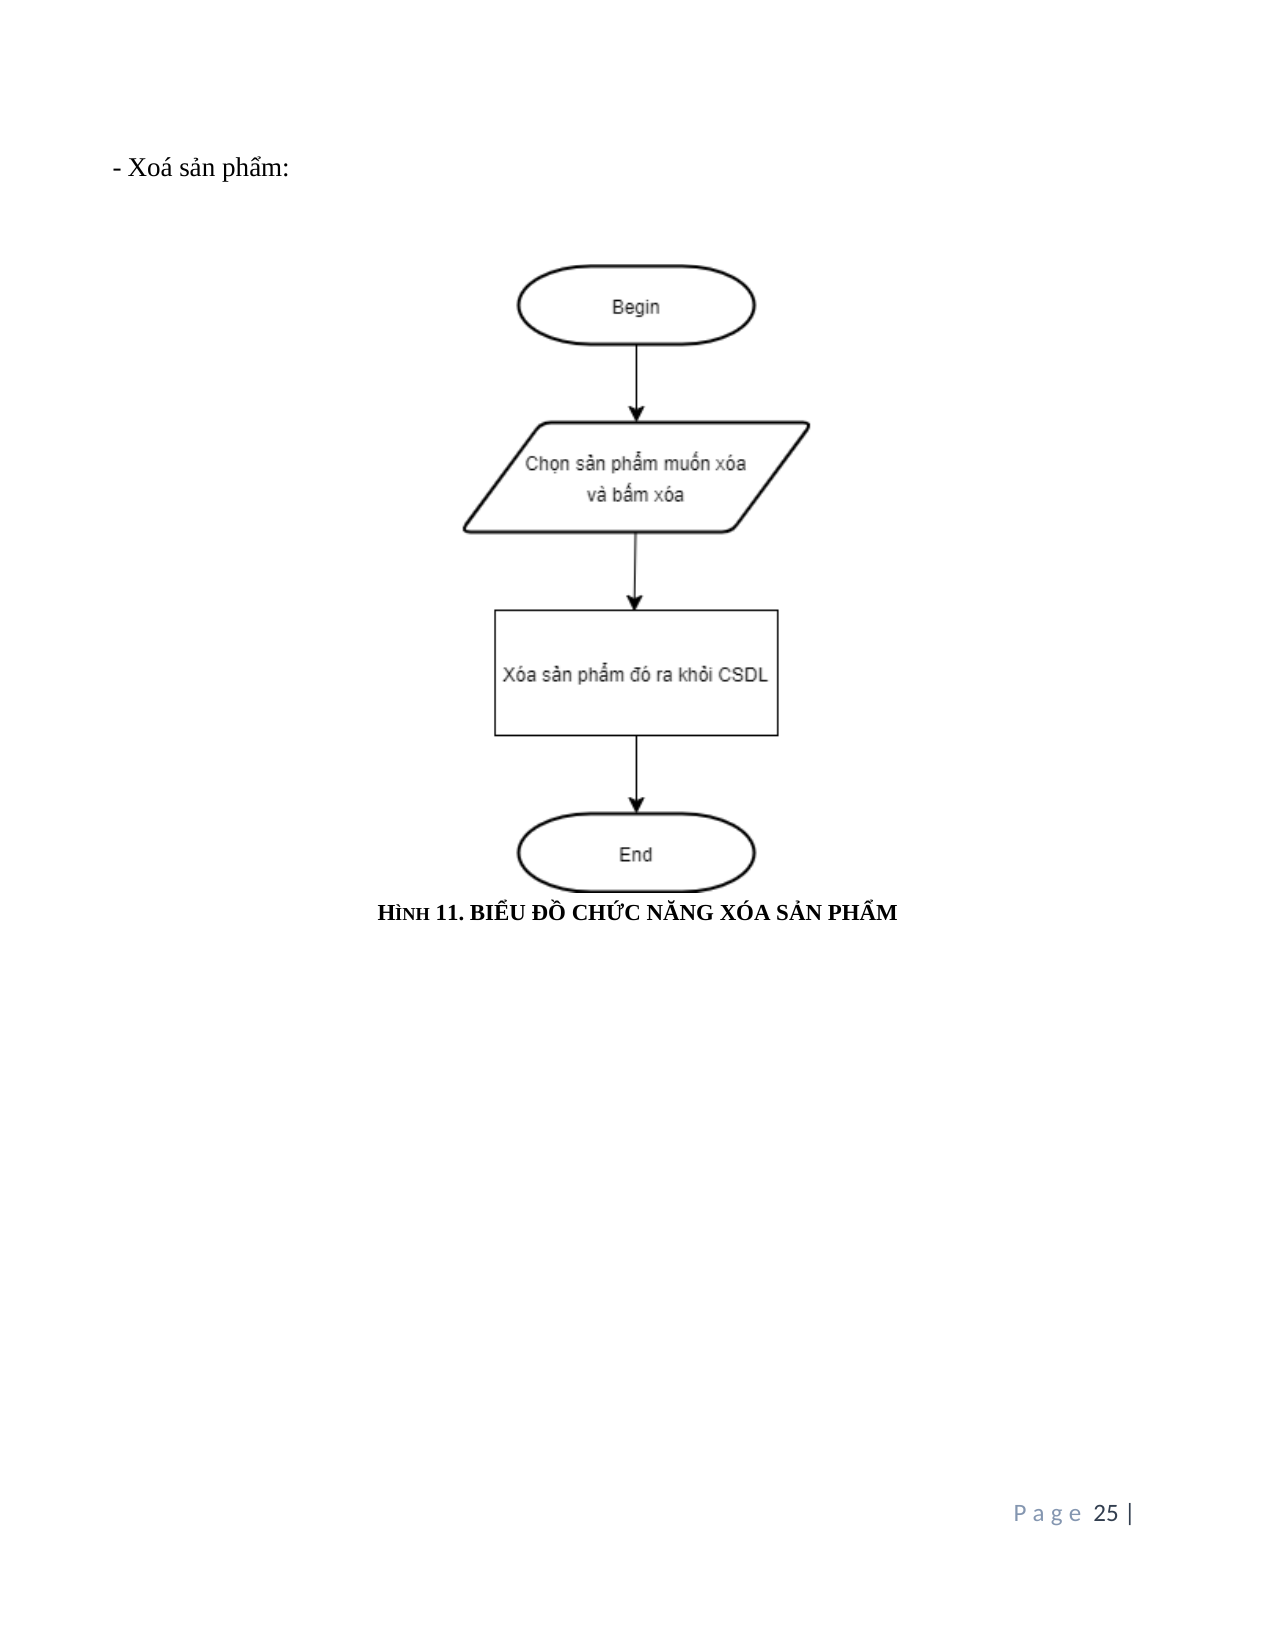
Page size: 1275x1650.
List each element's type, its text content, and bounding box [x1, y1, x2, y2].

picture [461, 264, 814, 893]
text Hình 11. BIỂU ĐỒ CHỨC NĂNG XÓA SẢN PHẨM [112, 899, 1162, 925]
list Xoá sản phẩm: [112, 151, 1162, 182]
